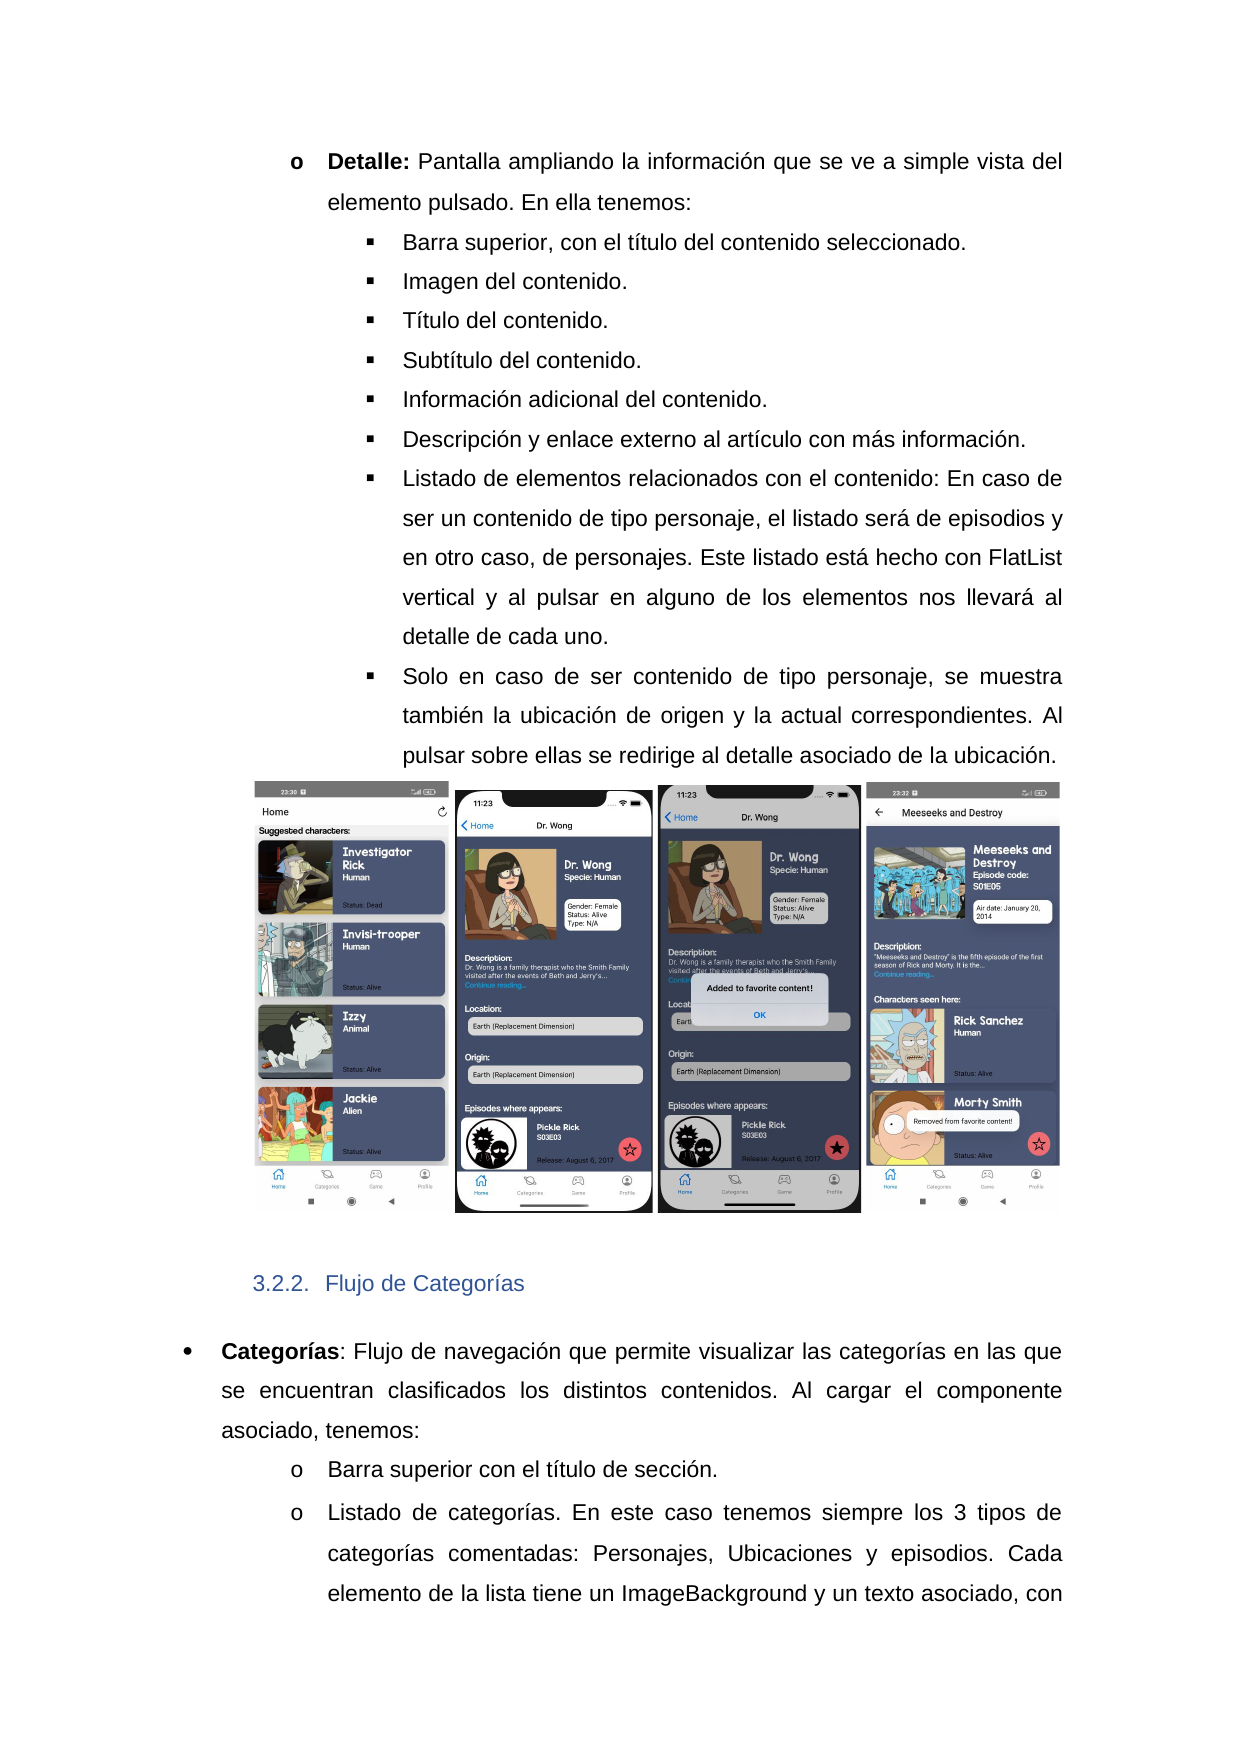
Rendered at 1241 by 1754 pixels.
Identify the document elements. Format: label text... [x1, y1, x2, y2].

picture [657, 785, 862, 1213]
list Imagen del contenido. [365, 268, 1063, 294]
list Listado de elementos relacionados con el contenido: En caso de ser un contenido de tipo personaje, el listado será de episodios y en otro caso, de personajes. Este listado está hecho con FlatList vertical y al pulsar en alguno de los elementos nos llevará al detalle de cada uno. [365, 465, 1063, 650]
list Subtítulo del contenido. [365, 347, 1063, 373]
picture [866, 782, 1060, 1213]
list Título del contenido. [365, 307, 1063, 334]
picture [254, 781, 449, 1213]
subtitle Flujo de Categorías [252, 1270, 1063, 1296]
list Detalle: Pantalla ampliando la información que se ve a simple vista del elemento pulsado. En ella tenemos: [290, 148, 1063, 215]
picture [455, 790, 653, 1213]
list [290, 1499, 1063, 1606]
list Información adicional del contenido. [365, 386, 1063, 413]
list Barra superior, con el título del contenido seleccionado. [365, 228, 1063, 255]
list Barra superior con el título de sección. [290, 1456, 1063, 1485]
list Solo en caso de ser contenido de tipo personaje, se muestra también la ubicación de origen y la actual correspondientes. Al pulsar sobre ellas se redirige al detalle asociado de la ubicación. [365, 663, 1063, 768]
list Categorías: Flujo de navegación que permite visualizar las categorías en las que se encuentran clasificados los distintos contenidos. Al cargar el componente asociado, tenemos: [183, 1338, 1063, 1443]
list Descripción y enlace externo al artículo con más información. [365, 426, 1063, 452]
